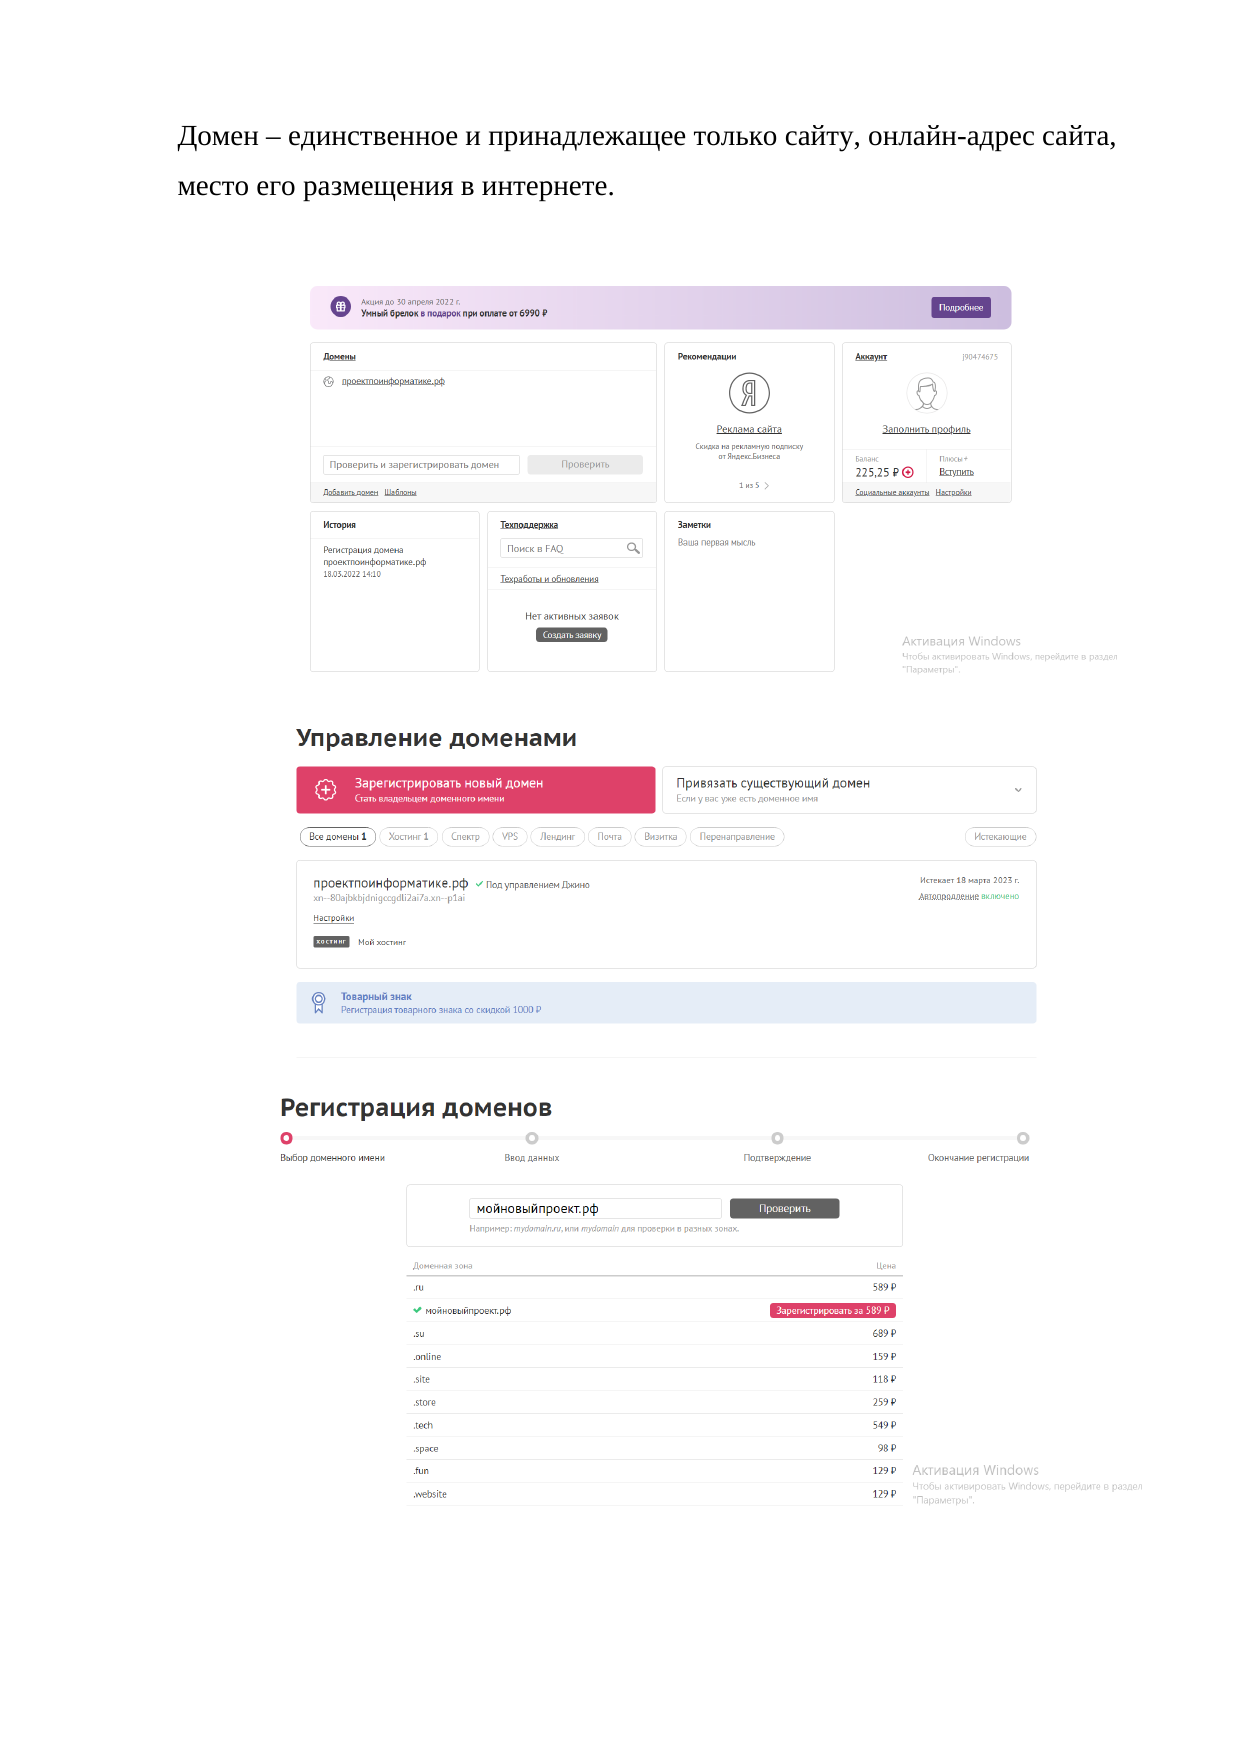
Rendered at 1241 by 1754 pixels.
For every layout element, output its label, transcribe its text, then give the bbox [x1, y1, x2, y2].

picture [177, 1092, 1152, 1508]
picture [177, 715, 1152, 1058]
picture [177, 281, 1140, 681]
text Домен – единственное и принадлежащее только сайту, онлайн-адрес сайта, место его размещения в интернете. [177, 118, 1152, 202]
